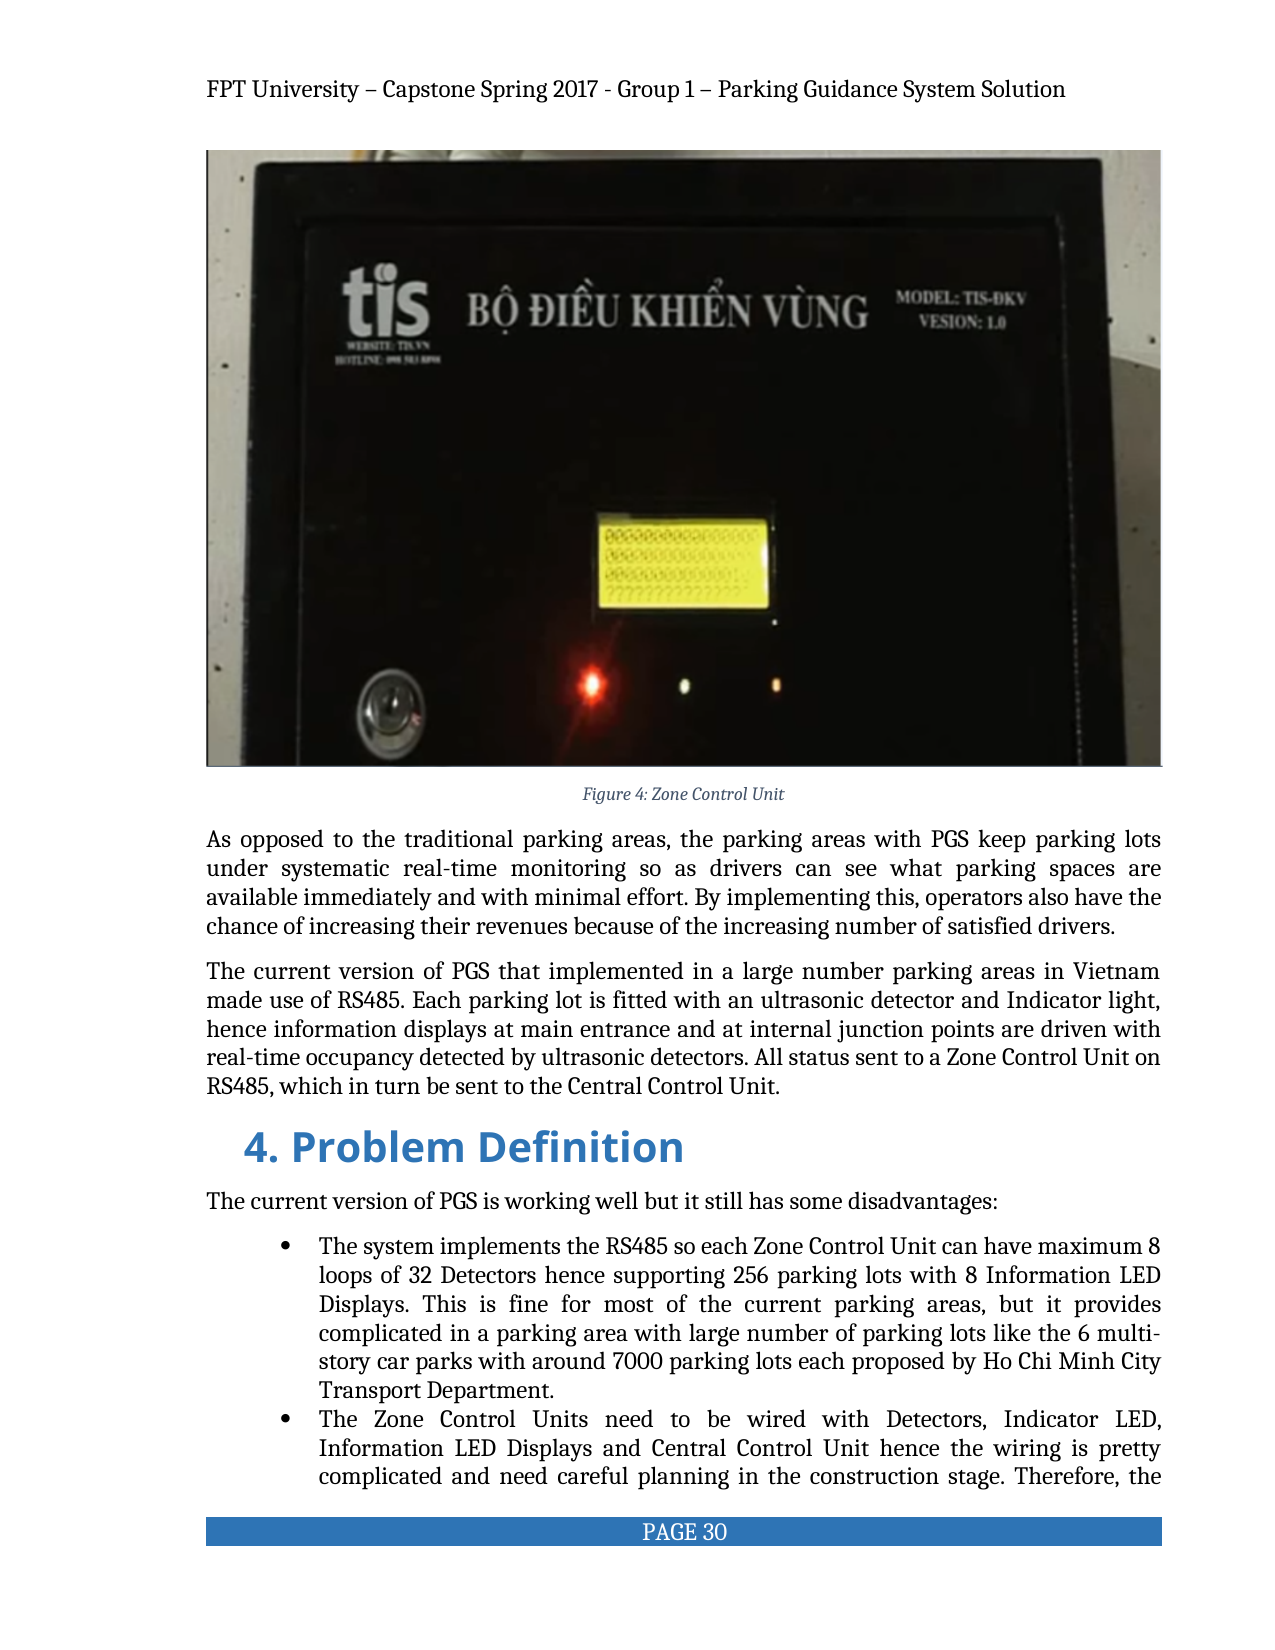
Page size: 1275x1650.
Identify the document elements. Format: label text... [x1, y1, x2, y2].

text The system implements the RS485 so each Zone Control Unit can have maximum 8 loops of 32 Detectors hence supporting 256 parking lots with 8 Information LED Displays. This is fine for most of the current parking areas, but it provides complicated in a parking area with large number of parking lots like the 6 multi-story car parks with around 7000 parking lots each proposed by Ho Chi Minh City Transport Department. [281, 1232, 1162, 1405]
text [281, 1405, 1162, 1491]
subtitle Problem Definition [206, 1117, 1162, 1174]
picture [206, 150, 1163, 767]
text As opposed to the traditional parking areas, the parking areas with PGS keep parking lots under systematic real-time monitoring so as drivers can see what parking spaces are available immediately and with minimal effort. By implementing this, operators also have the chance of increasing their revenues because of the increasing number of satisfied drivers. [206, 825, 1162, 940]
text The current version of PGS is working well but it still has some disadvantages: [206, 1187, 1162, 1216]
text The current version of PGS that implemented in a large number parking areas in Vietnam made use of RS485. Each parking lot is fitted with an ultrasonic detector and Indicator light, hence information displays at main entrance and at internal junction points are driven with real-time occupancy detected by ultrasonic detectors. All status sent to a Zone Control Unit on RS485, which in turn be sent to the Central Control Unit. [206, 957, 1162, 1101]
text Figure 4: Zone Control Unit [206, 783, 1162, 804]
